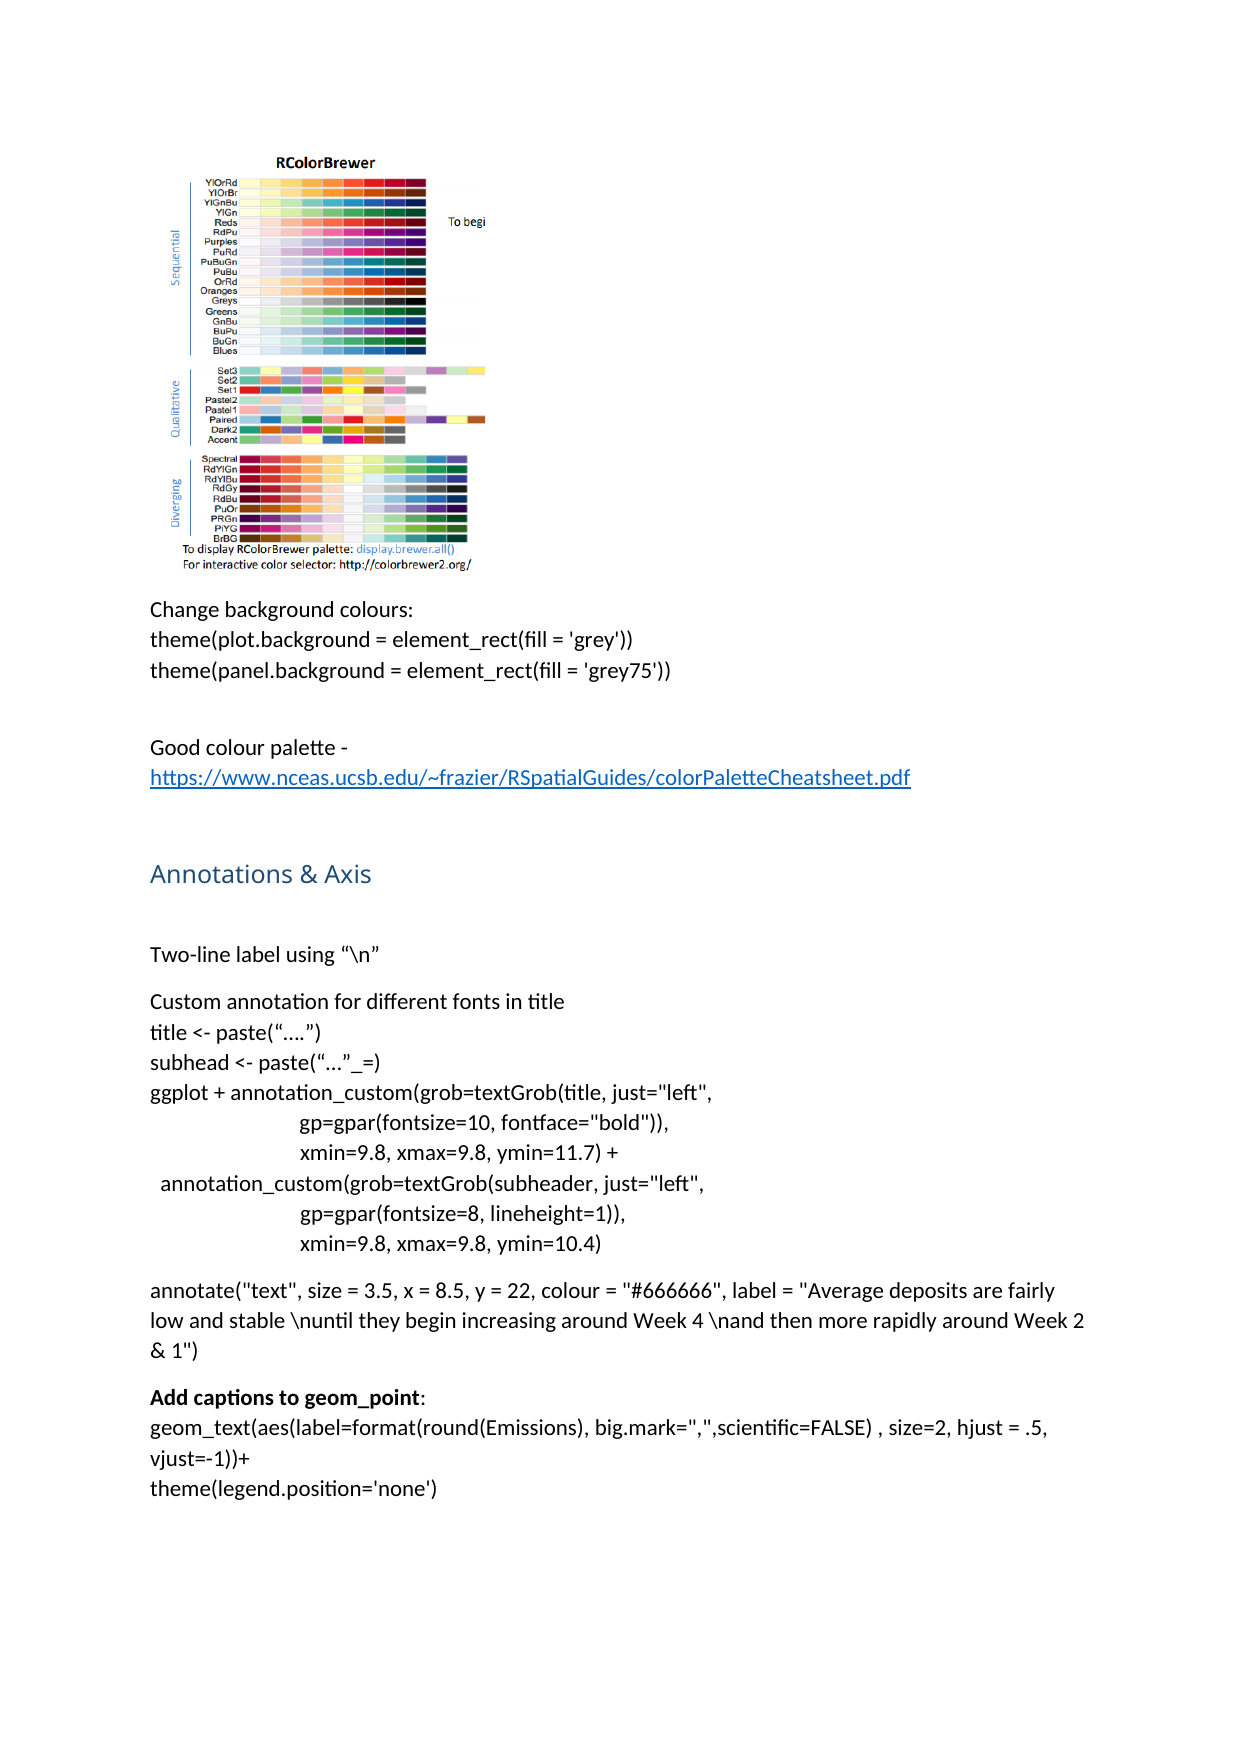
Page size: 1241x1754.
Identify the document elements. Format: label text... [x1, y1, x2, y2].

text Good colour palette - https://www.nceas.ucsb.edu/~frazier/RSpatialGuides/colorPaletteCheatsheet.pdf [150, 703, 1090, 791]
subtitle Annotations & Axis [150, 857, 1090, 891]
text Custom annotation for different fonts in title title <- paste(“….”) subhead <- paste(“…”_=) ggplot + annotation_custom(grob=textGrob(title, just="left", gp=gpar(fontsize=10, fontface="bold")), xmin=9.8, xmax=9.8, ymin=11.7) + annotation_custom(grob=textGrob(subheader, just="left", gp=gpar(fontsize=8, lineheight=1)), xmin=9.8, xmax=9.8, ymin=10.4) [150, 987, 1090, 1257]
text annotate("text", size = 3.5, x = 8.5, y = 22, colour = "#666666", label = "Average deposits are fairly low and stable \nuntil they begin increasing around Week 4 \nand then more rapidly around Week 2 & 1") [150, 1276, 1090, 1364]
text Add captions to geom_point: geom_text(aes(label=format(round(Emissions), big.mark=",",scientific=FALSE) , size=2, hjust = .5, vjust=-1))+ theme(legend.position='none') [150, 1383, 1090, 1502]
text Two-line label using “\n” [150, 941, 1090, 968]
picture [150, 150, 486, 577]
text Change background colours: theme(plot.background = element_rect(fill = 'grey')) theme(panel.background = element_rect(fill = 'grey75')) [150, 595, 1090, 684]
